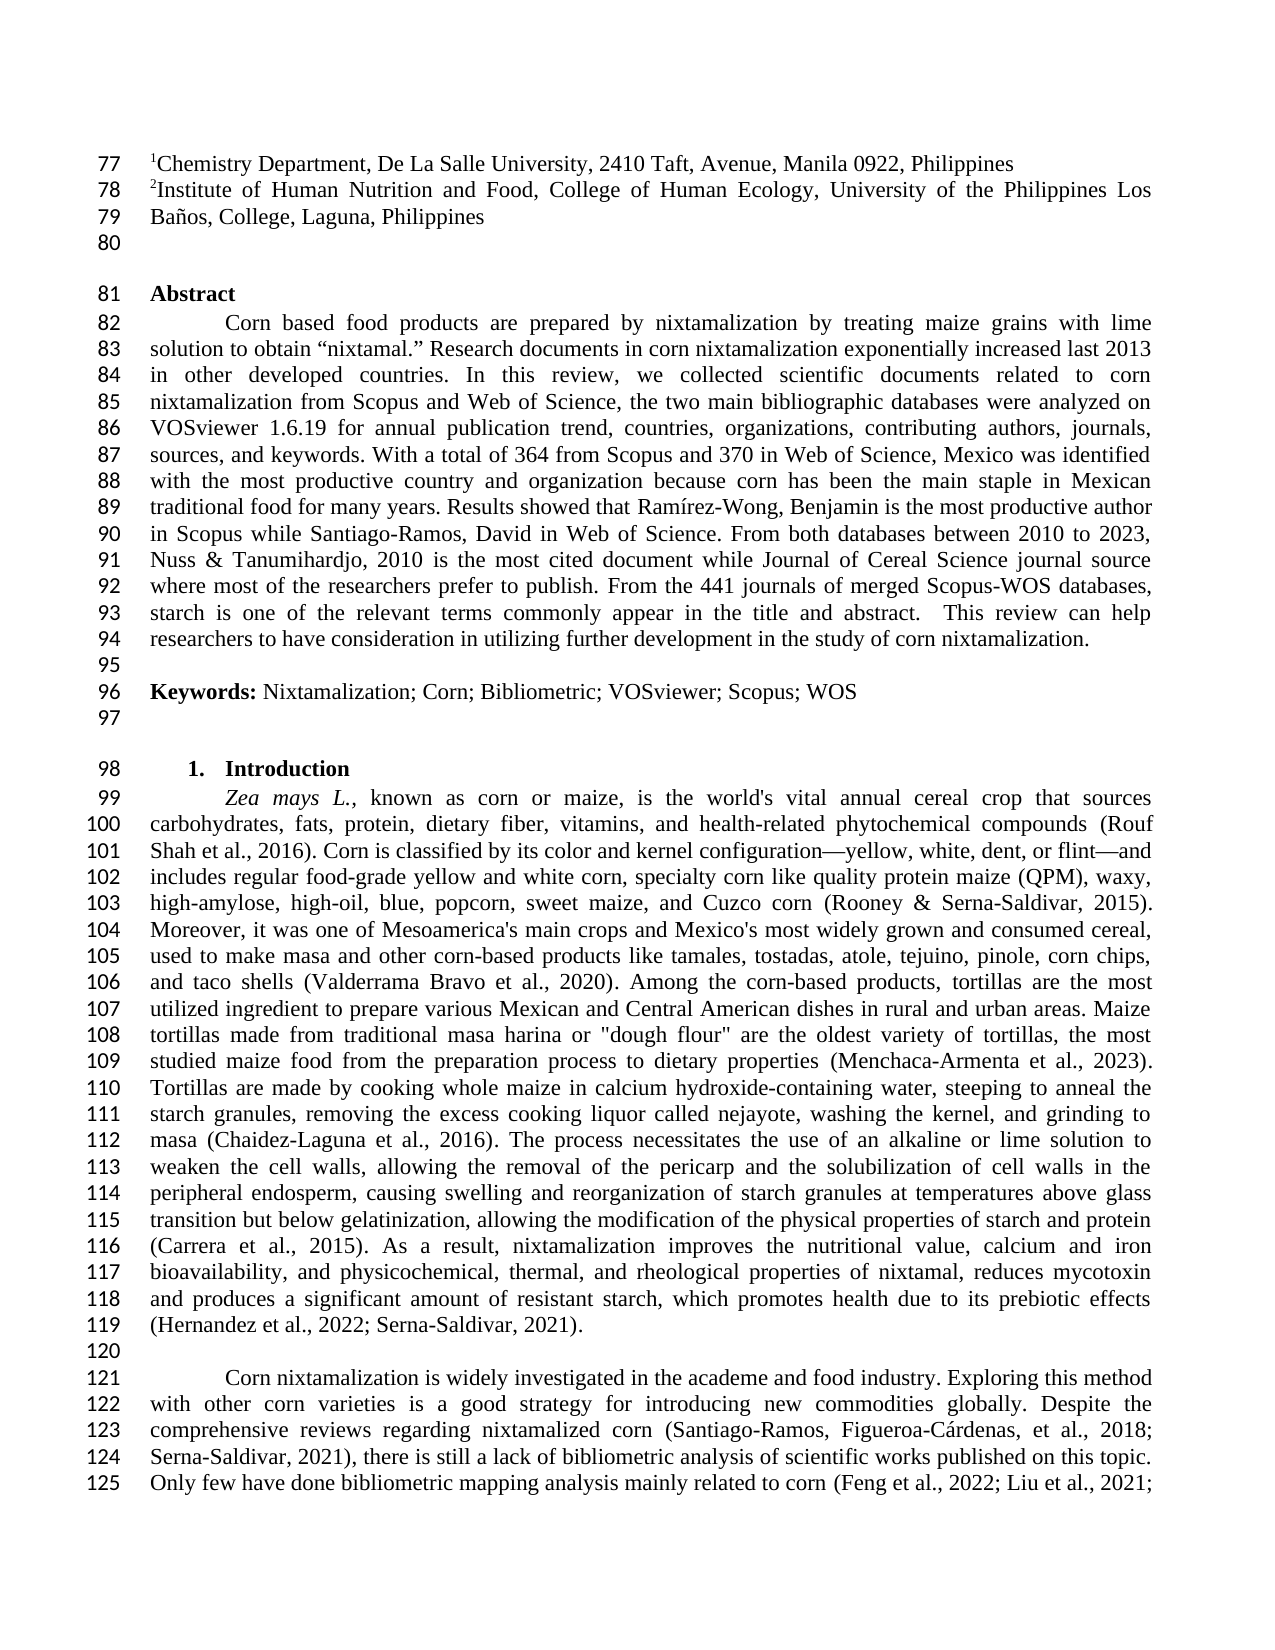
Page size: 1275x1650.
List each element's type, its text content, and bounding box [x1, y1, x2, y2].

text Keywords: Nixtamalization; Corn; Bibliometric; VOSviewer; Scopus; WOS [150, 678, 1153, 704]
subtitle Abstract [150, 280, 1153, 307]
text Zea mays L., known as corn or maize, is the world's vital annual cereal crop that sources carbohydrates, fats, protein, dietary fiber, vitamins, and health-related phytochemical compounds . Corn is classified by its color and kernel configuration—yellow, white, dent, or flint—and includes regular food-grade yellow and white corn, specialty corn like quality protein maize (QPM), waxy, high-amylose, high-oil, blue, popcorn, sweet maize, and Cuzco corn . Moreover, it was one of Mesoamerica's main crops and Mexico's most widely grown and consumed cereal, used to make masa and other corn-based products like tamales, tostadas, atole, tejuino, pinole, corn chips, and taco shells . Among the corn-based products, tortillas are the most utilized ingredient to prepare various Mexican and Central American dishes in rural and urban areas. Maize tortillas made from traditional masa harina or "dough flour" are the oldest variety of tortillas, the most studied maize food from the preparation process to dietary properties . Tortillas are made by cooking whole maize in calcium hydroxide-containing water, steeping to anneal the starch granules, removing the excess cooking liquor called nejayote, washing the kernel, and grinding to masa . The process necessitates the use of an alkaline or lime solution to weaken the cell walls, allowing the removal of the pericarp and the solubilization of cell walls in the peripheral endosperm, causing swelling and reorganization of starch granules at temperatures above glass transition but below gelatinization, allowing the modification of the physical properties of starch and protein . As a result, nixtamalization improves the nutritional value, calcium and iron bioavailability, and physicochemical, thermal, and rheological properties of nixtamal, reduces mycotoxin and produces a significant amount of resistant starch, which promotes health due to its prebiotic effects . [150, 784, 1153, 1337]
text 1Chemistry Department, De La Salle University, 2410 Taft, Avenue, Manila 0922, Philippines [150, 150, 1153, 176]
subtitle Introduction [187, 756, 1153, 782]
text 2Institute of Human Nutrition and Food, College of Human Ecology, University of the Philippines Los Baños, College, Laguna, Philippines [150, 176, 1153, 229]
text Corn based food products are prepared by nixtamalization by treating maize grains with lime solution to obtain “nixtamal.” Research documents in corn nixtamalization exponentially increased last 2013 in other developed countries. In this review, we collected scientific documents related to corn nixtamalization from Scopus and Web of Science, the two main bibliographic databases were analyzed on VOSviewer 1.6.19 for annual publication trend, countries, organizations, contributing authors, journals, sources, and keywords. With a total of 364 from Scopus and 370 in Web of Science, Mexico was identified with the most productive country and organization because corn has been the main staple in Mexican traditional food for many years. Results showed that Ramírez-Wong, Benjamin is the most productive author in Scopus while Santiago-Ramos, David in Web of Science. From both databases between 2010 to 2023, is the most cited document while Journal of Cereal Science journal source where most of the researchers prefer to publish. From the 441 journals of merged Scopus-WOS databases, starch is one of the relevant terms commonly appear in the title and abstract. This review can help researchers to have consideration in utilizing further development in the study of corn nixtamalization. [150, 309, 1153, 651]
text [150, 1364, 1153, 1496]
